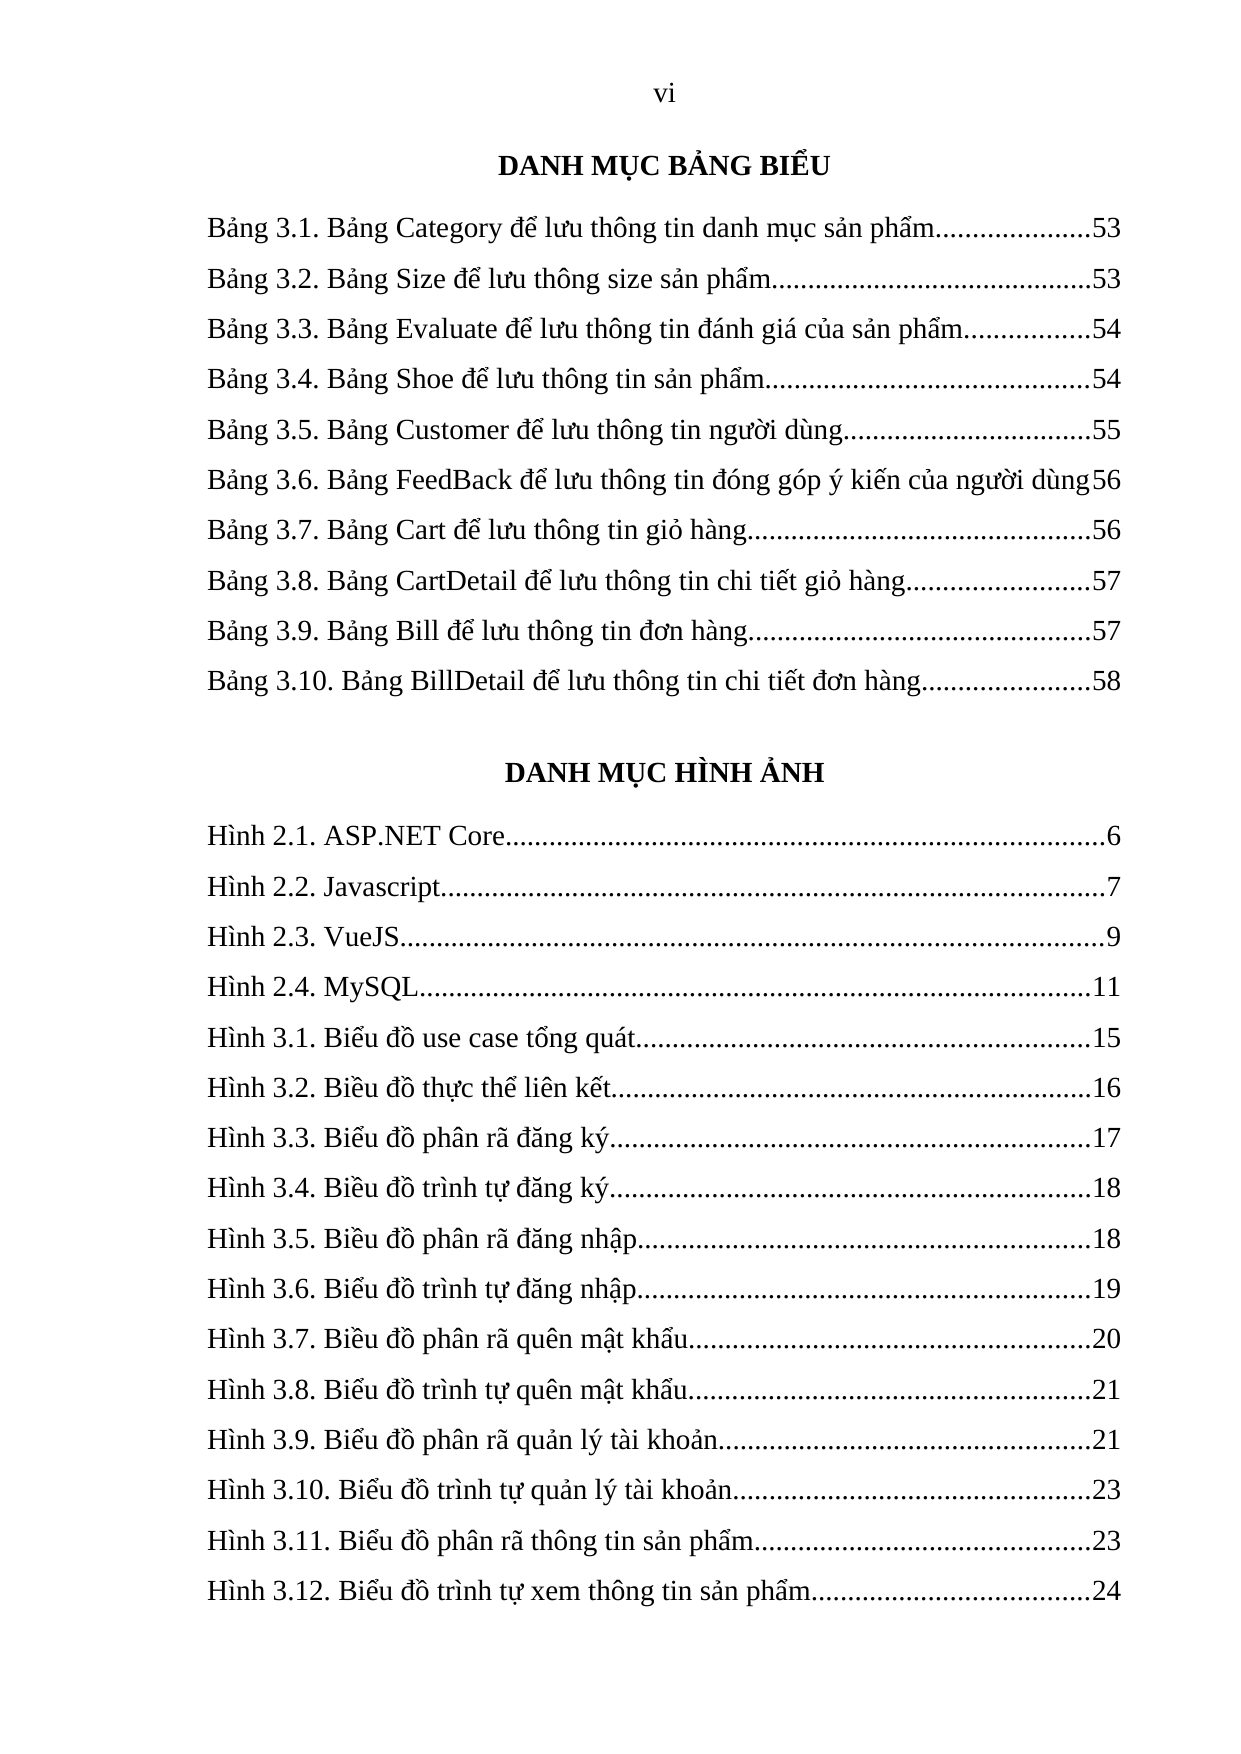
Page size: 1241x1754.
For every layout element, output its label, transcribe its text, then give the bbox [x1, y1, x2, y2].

text Hình 3.12. Biểu đồ trình tự xem thông tin sản phẩm 24 [207, 1573, 1122, 1607]
text Hình 3.1. Biểu đồ use case tổng quát 15 [207, 1020, 1122, 1053]
text Bảng 3.6. Bảng FeedBack để lưu thông tin đóng góp ý kiến của người dùng 56 [207, 462, 1122, 496]
text Hình 3.10. Biểu đồ trình tự quản lý tài khoản 23 [207, 1472, 1122, 1506]
text Hình 3.2. Biều đồ thực thể liên kết 16 [207, 1070, 1122, 1103]
text Hình 2.2. Javascript 7 [207, 869, 1122, 902]
text Bảng 3.3. Bảng Evaluate để lưu thông tin đánh giá của sản phẩm 54 [207, 311, 1122, 345]
text Hình 3.4. Biều đồ trình tự đăng ký 18 [207, 1171, 1122, 1204]
text Hình 3.3. Biểu đồ phân rã đăng ký 17 [207, 1120, 1122, 1154]
text Hình 2.3. VueJS 9 [207, 919, 1122, 953]
text Bảng 3.7. Bảng Cart để lưu thông tin giỏ hàng 56 [207, 512, 1122, 546]
text Bảng 3.10. Bảng BillDetail để lưu thông tin chi tiết đơn hàng 58 [207, 663, 1122, 697]
text Bảng 3.1. Bảng Category để lưu thông tin danh mục sản phẩm 53 [207, 211, 1122, 244]
text Bảng 3.5. Bảng Customer để lưu thông tin người dùng 55 [207, 412, 1122, 445]
text Hình 2.1. ASP.NET Core 6 [207, 818, 1122, 852]
text Bảng 3.8. Bảng CartDetail để lưu thông tin chi tiết giỏ hàng 57 [207, 563, 1122, 596]
text Hình 2.4. MySQL 11 [207, 969, 1122, 1003]
text Hình 3.5. Biều đồ phân rã đăng nhập 18 [207, 1221, 1122, 1254]
text Bảng 3.2. Bảng Size để lưu thông size sản phẩm 53 [207, 261, 1122, 294]
text Hình 3.7. Biều đồ phân rã quên mật khẩu 20 [207, 1322, 1122, 1355]
text Hình 3.6. Biểu đồ trình tự đăng nhập 19 [207, 1271, 1122, 1305]
text Hình 3.11. Biểu đồ phân rã thông tin sản phẩm 23 [207, 1523, 1122, 1556]
text Hình 3.8. Biểu đồ trình tự quên mật khẩu 21 [207, 1372, 1122, 1405]
subtitle DANH MỤC BẢNG BIỂU [207, 148, 1122, 181]
text Hình 3.9. Biểu đồ phân rã quản lý tài khoản 21 [207, 1422, 1122, 1456]
text Bảng 3.4. Bảng Shoe để lưu thông tin sản phẩm 54 [207, 361, 1122, 395]
text Bảng 3.9. Bảng Bill để lưu thông tin đơn hàng 57 [207, 613, 1122, 647]
subtitle DANH MỤC HÌNH ẢNH [207, 756, 1122, 789]
